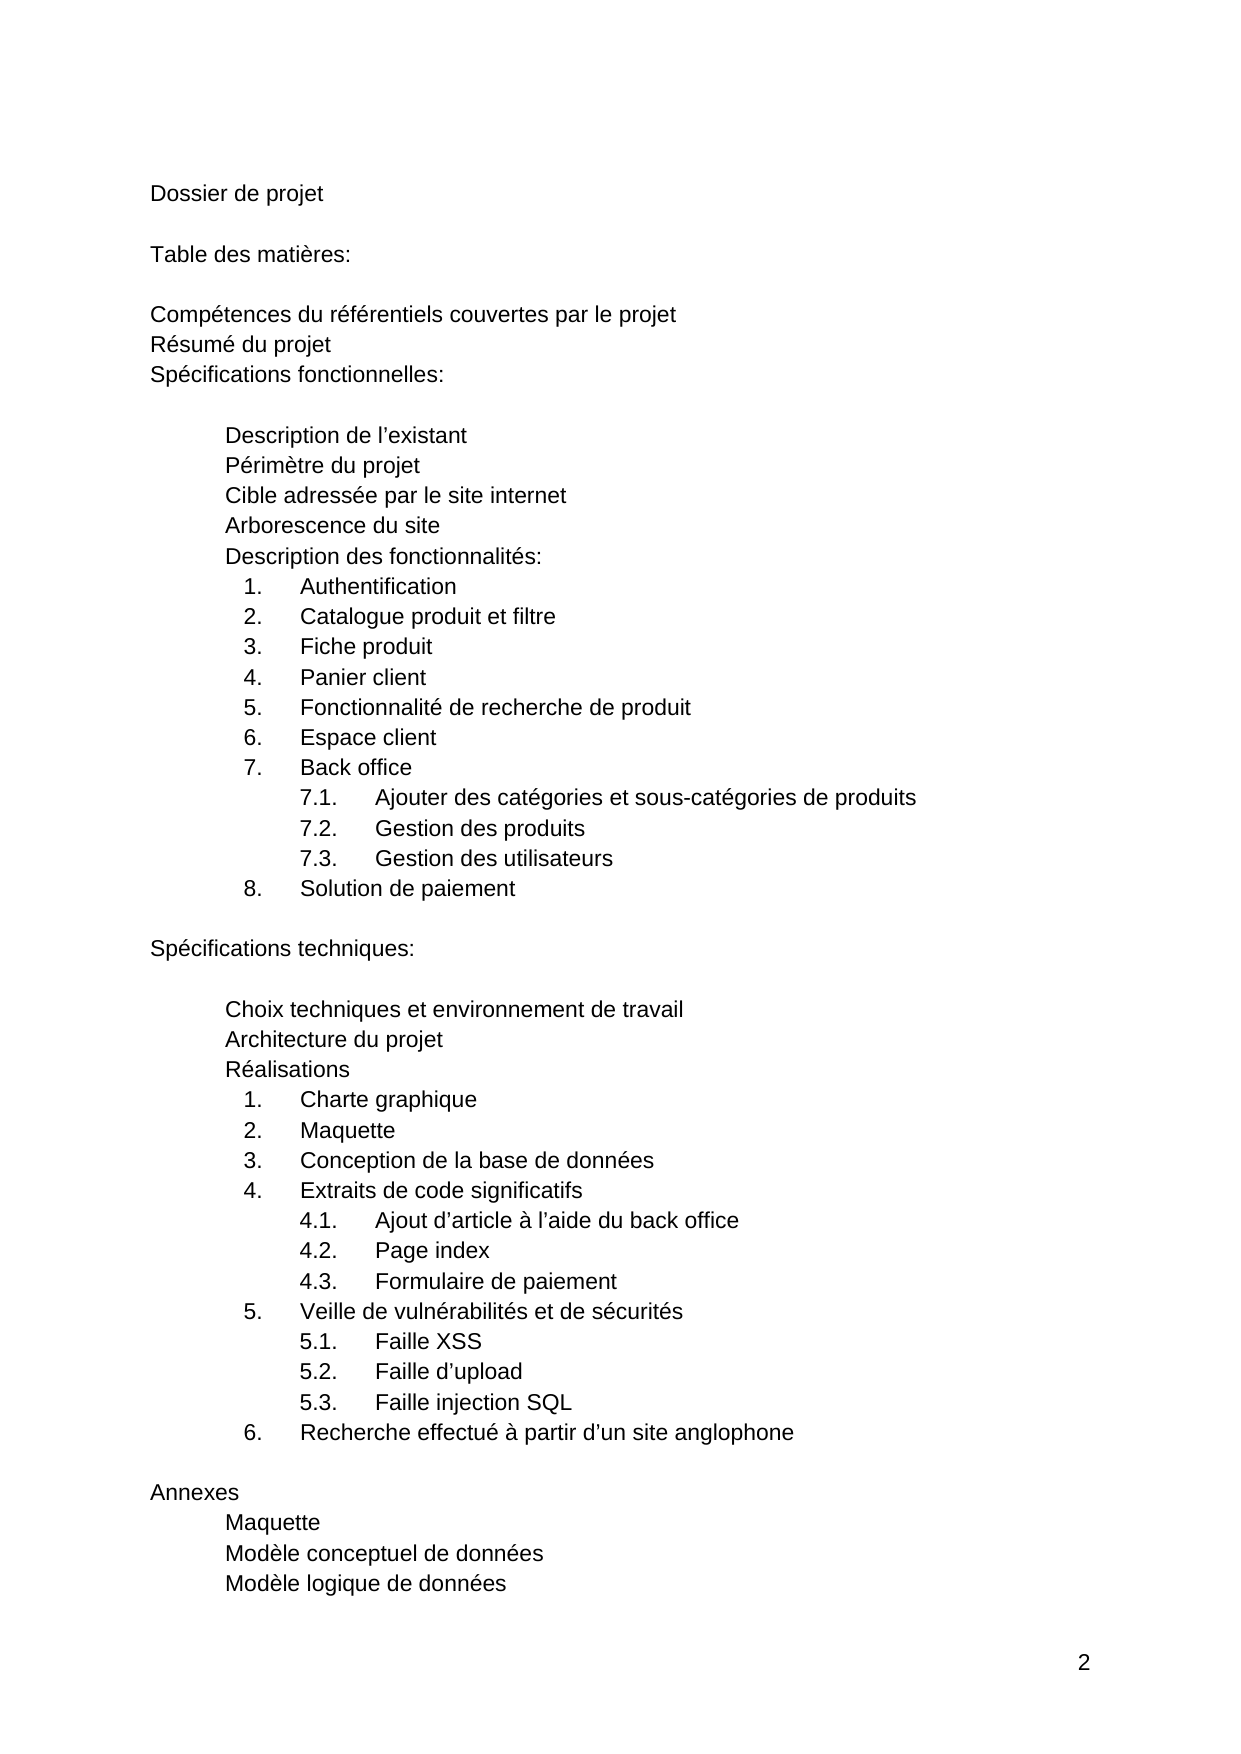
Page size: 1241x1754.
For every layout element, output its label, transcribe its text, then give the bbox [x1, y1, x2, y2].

text Architecture du projet [150, 1026, 1090, 1052]
text Dossier de projet [150, 180, 1090, 207]
list Maquette [262, 1117, 1090, 1143]
list Formulaire de paiement [337, 1268, 1090, 1294]
list Fonctionnalité de recherche de produit [262, 694, 1090, 720]
list Recherche effectué à partir d’un site anglophone [262, 1419, 1090, 1445]
text Modèle conceptuel de données [225, 1539, 1090, 1566]
text Table des matières: [150, 241, 1090, 267]
text Périmètre du projet [225, 452, 1090, 478]
list Espace client [262, 724, 1090, 750]
list Ajout d’article à l’aide du back office [337, 1207, 1090, 1234]
list Faille d’upload [337, 1358, 1090, 1385]
text Cible adressée par le site internet [225, 482, 1090, 509]
list Panier client [262, 663, 1090, 690]
list Ajouter des catégories et sous-catégories de produits [337, 784, 1090, 811]
list Fiche produit [262, 633, 1090, 660]
list Gestion des produits [337, 814, 1090, 841]
text Maquette [150, 1509, 1090, 1536]
text Description des fonctionnalités: [225, 543, 1090, 569]
text Annexes [150, 1479, 1090, 1506]
text Compétences du référentiels couvertes par le projet [150, 301, 1090, 327]
text Choix techniques et environnement de travail [150, 996, 1090, 1022]
list Veille de vulnérabilités et de sécurités [262, 1298, 1090, 1324]
list Solution de paiement [262, 875, 1090, 901]
list Extraits de code significatifs [262, 1177, 1090, 1203]
list Authentification [262, 573, 1090, 599]
text Description de l’existant [225, 422, 1090, 448]
text Spécifications fonctionnelles: [150, 361, 1090, 388]
text Arborescence du site [225, 512, 1090, 539]
list Gestion des utilisateurs [337, 845, 1090, 871]
list Conception de la base de données [262, 1147, 1090, 1173]
list Catalogue produit et filtre [262, 603, 1090, 629]
list Faille injection SQL [337, 1388, 1090, 1415]
list Back office [262, 754, 1090, 781]
text Modèle logique de données [225, 1570, 1090, 1596]
list Faille XSS [337, 1328, 1090, 1354]
text Réalisations [150, 1056, 1090, 1083]
text Résumé du projet [150, 331, 1090, 358]
list Page index [337, 1237, 1090, 1264]
text Spécifications techniques: [150, 935, 1090, 962]
list Charte graphique [262, 1086, 1090, 1113]
